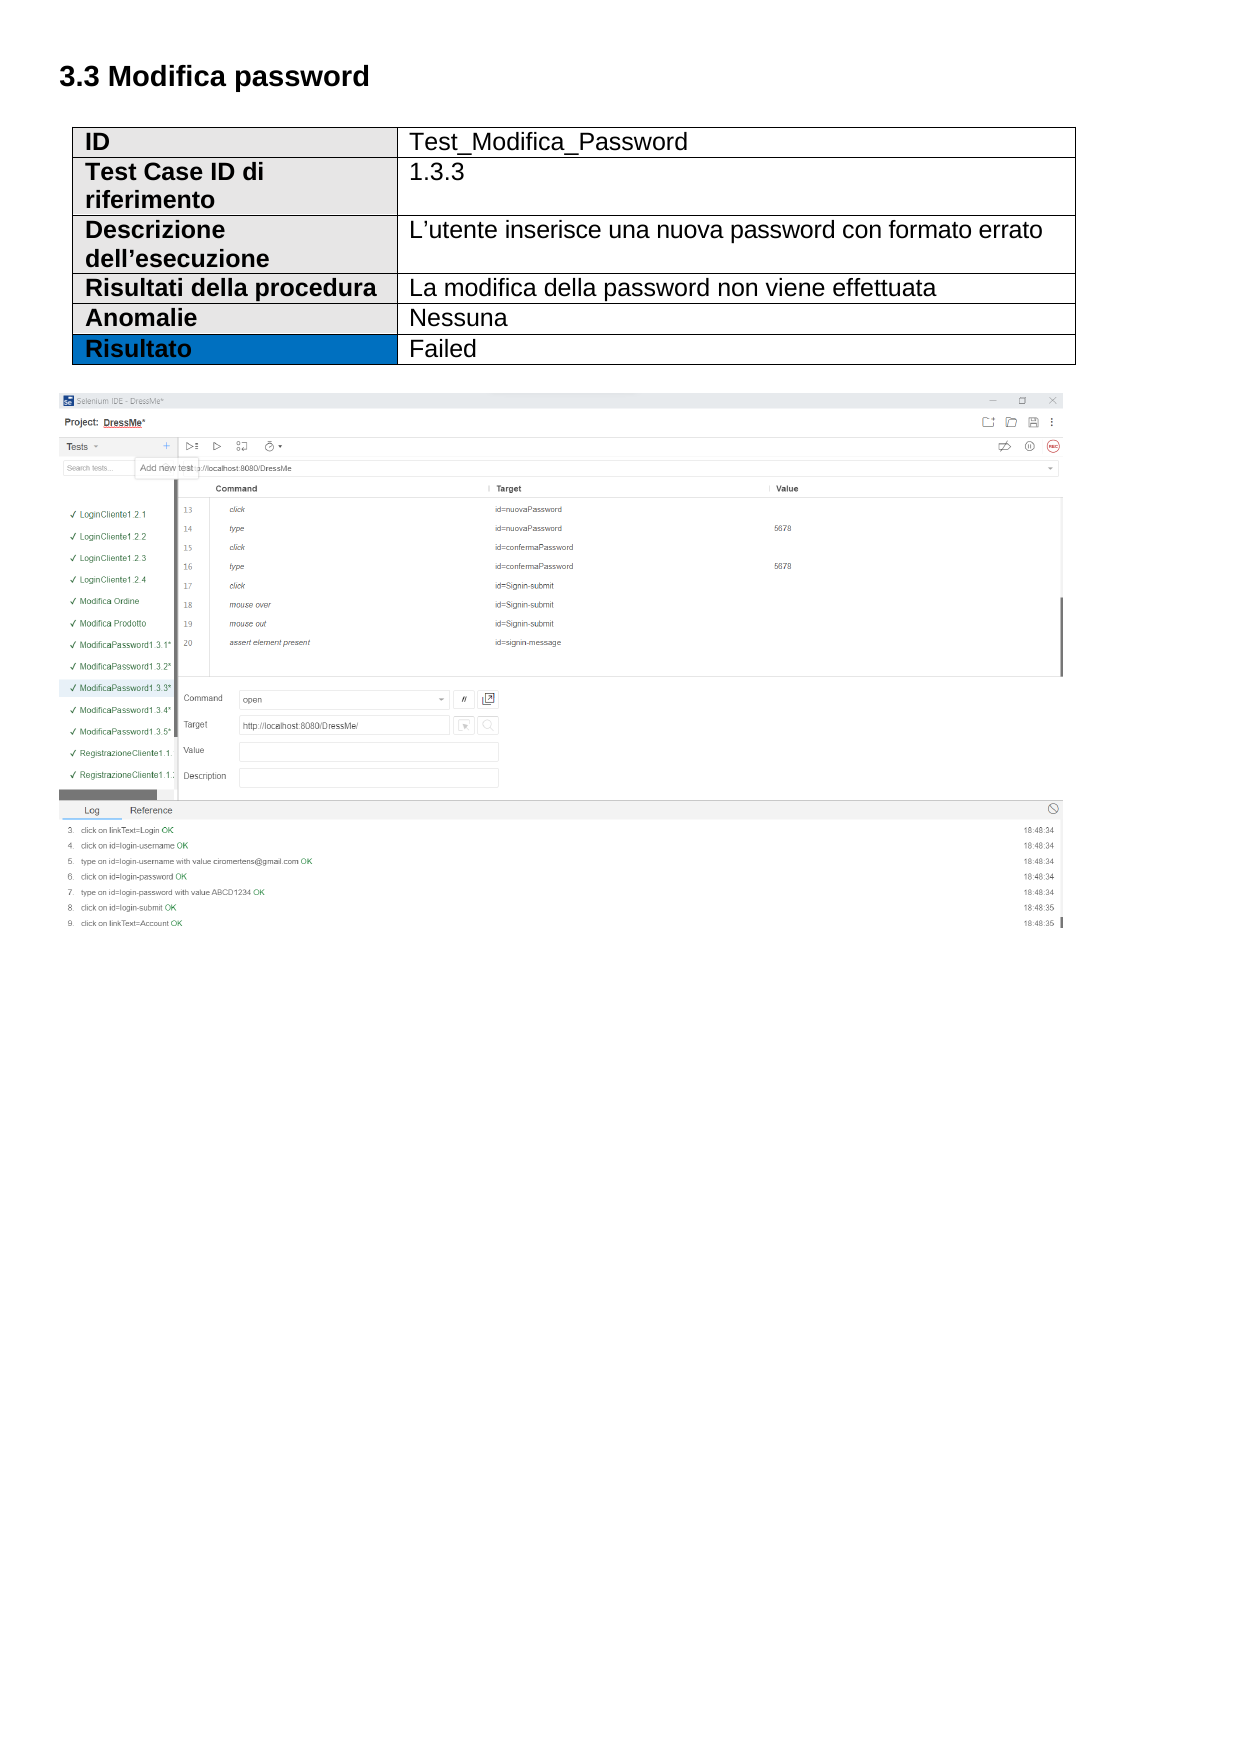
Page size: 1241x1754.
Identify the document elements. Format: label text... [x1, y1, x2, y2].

table_header ID [73, 128, 397, 157]
table_header Test_Modifica_Password [398, 128, 1075, 157]
table_cell La modifica della password non viene effettuata [398, 274, 1075, 303]
table_cell L’utente inserisce una nuova password con formato errato [398, 216, 1075, 273]
table_cell 1.3.3 [398, 158, 1075, 214]
table_cell Nessuna [398, 304, 1075, 333]
table_cell Risultato [73, 335, 397, 364]
table_cell Descrizione dell’esecuzione [73, 216, 397, 273]
table_cell Test Case ID di riferimento [73, 158, 397, 214]
table_cell Anomalie [73, 304, 397, 333]
picture [59, 393, 1063, 928]
table_cell Failed [398, 335, 1075, 364]
text 3.3 Modifica password [59, 59, 1181, 93]
table_cell Risultati della procedura [73, 274, 397, 303]
